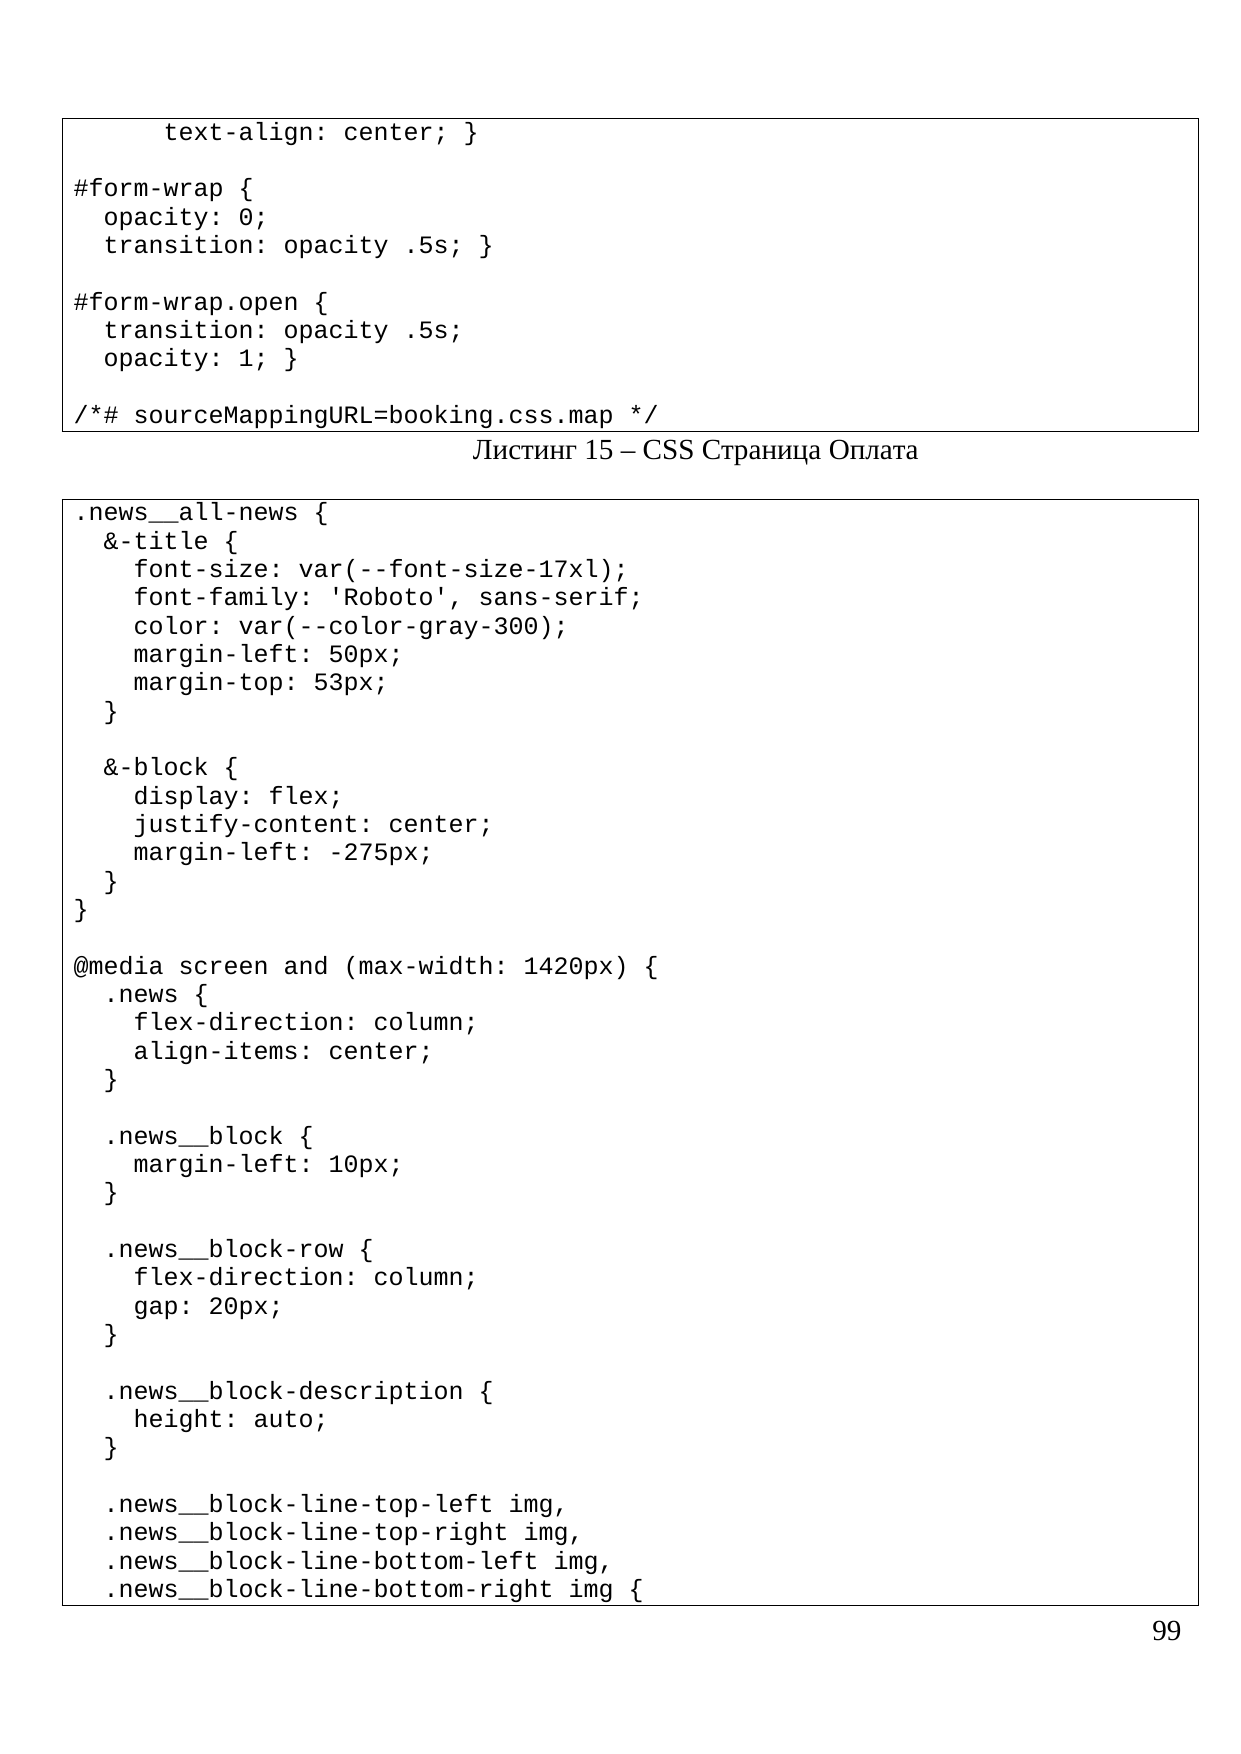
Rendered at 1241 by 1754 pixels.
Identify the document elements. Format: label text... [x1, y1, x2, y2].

text Листинг 15 – CSS Страница Оплата [136, 432, 1181, 465]
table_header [63, 500, 1198, 1605]
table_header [63, 119, 1198, 431]
